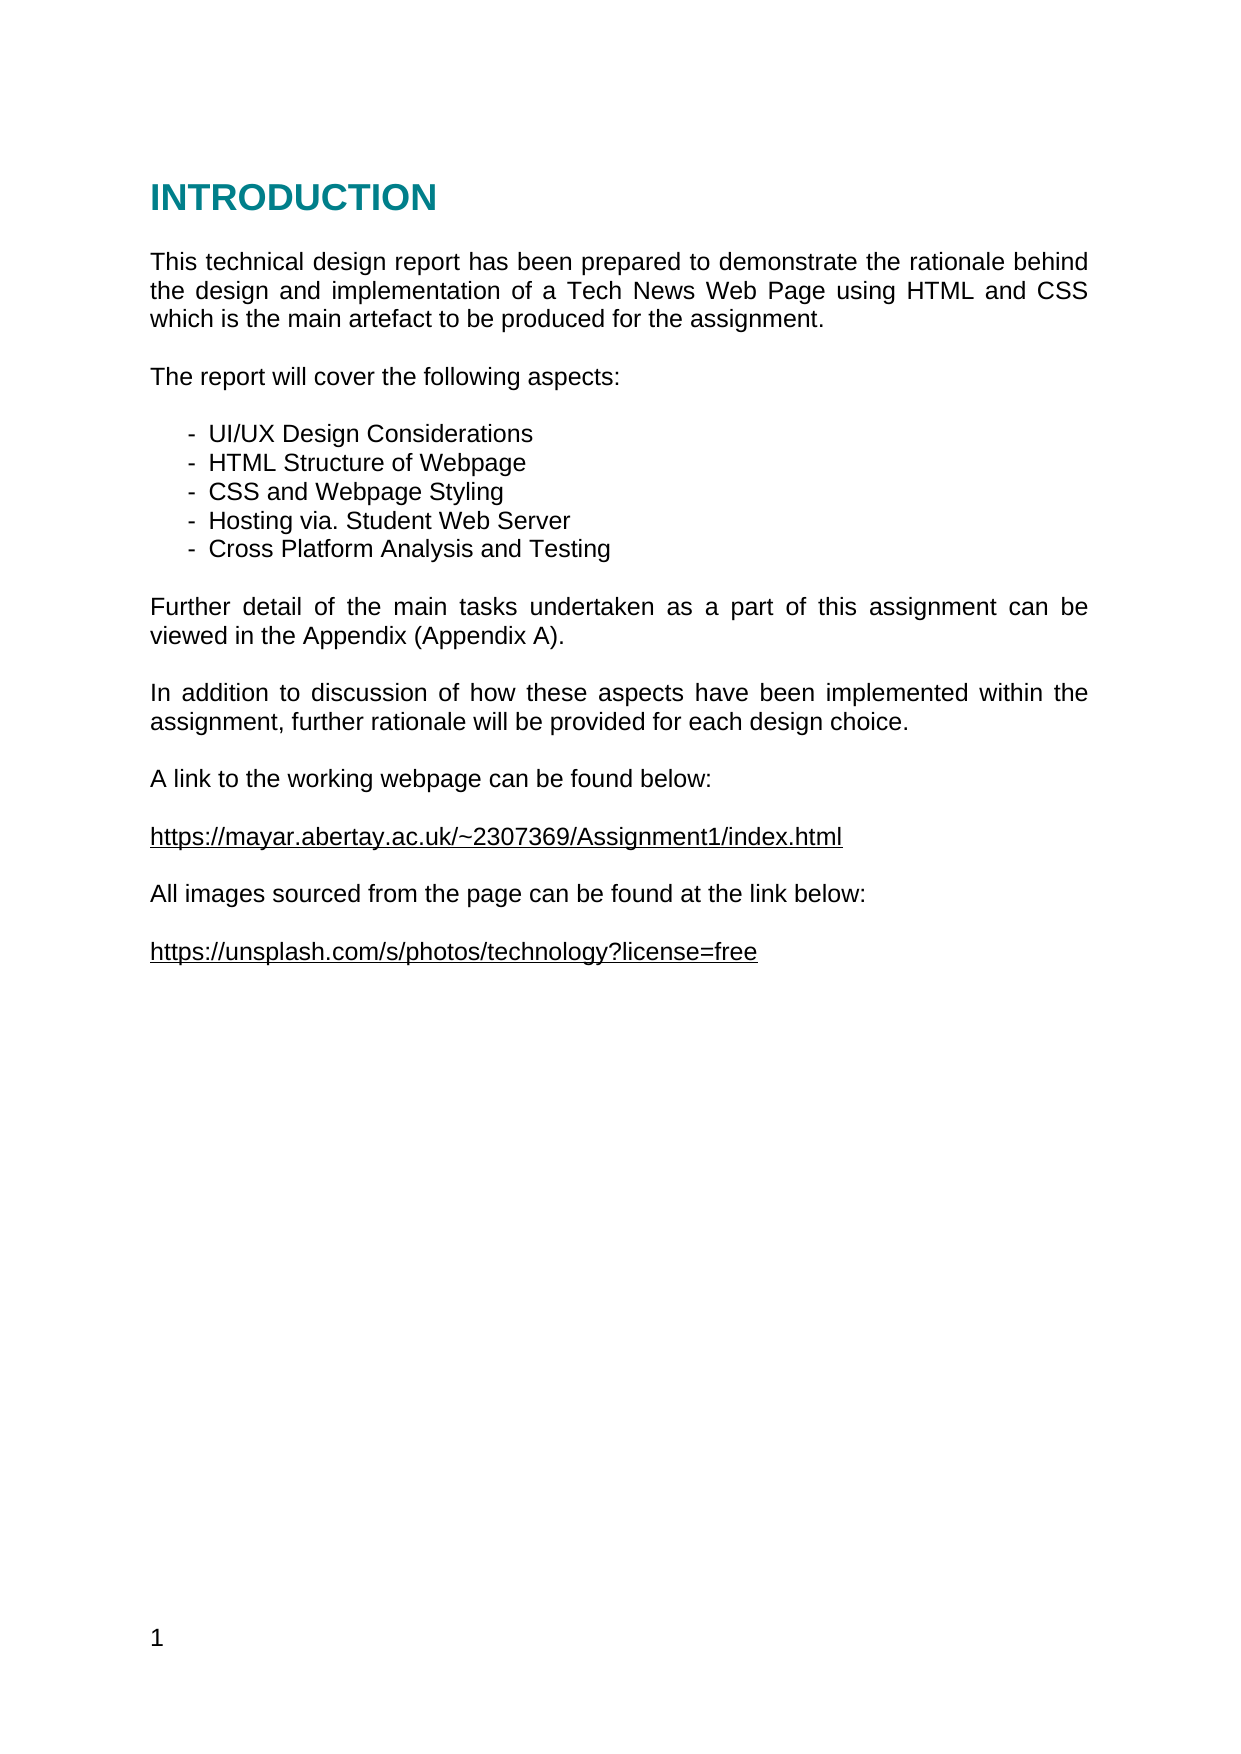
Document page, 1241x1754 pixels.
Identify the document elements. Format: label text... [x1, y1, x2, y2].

text This technical design report has been prepared to demonstrate the rationale behind the design and implementation of a Tech News Web Page using HTML and CSS which is the main artefact to be produced for the assignment. [150, 247, 1090, 333]
text All images sourced from the page can be found at the link below: [150, 879, 1090, 908]
list HTML Structure of Webpage [187, 448, 1090, 477]
subtitle INTRODUCTION [150, 175, 1090, 218]
list Hosting via. Student Web Server [187, 506, 1090, 534]
text https://unsplash.com/s/photos/technology?license=free [150, 937, 1090, 966]
text Further detail of the main tasks undertaken as a part of this assignment can be viewed in the Appendix (Appendix A). [150, 592, 1090, 649]
text https://mayar.abertay.ac.uk/~2307369/Assignment1/index.html [150, 822, 1090, 851]
list Cross Platform Analysis and Testing [187, 534, 1090, 563]
text In addition to discussion of how these aspects have been implemented within the assignment, further rationale will be provided for each design choice. [150, 678, 1090, 736]
text A link to the working webpage can be found below: [150, 764, 1090, 793]
list CSS and Webpage Styling [187, 477, 1090, 506]
text The report will cover the following aspects: [150, 362, 1090, 391]
list UI/UX Design Considerations [187, 419, 1090, 448]
